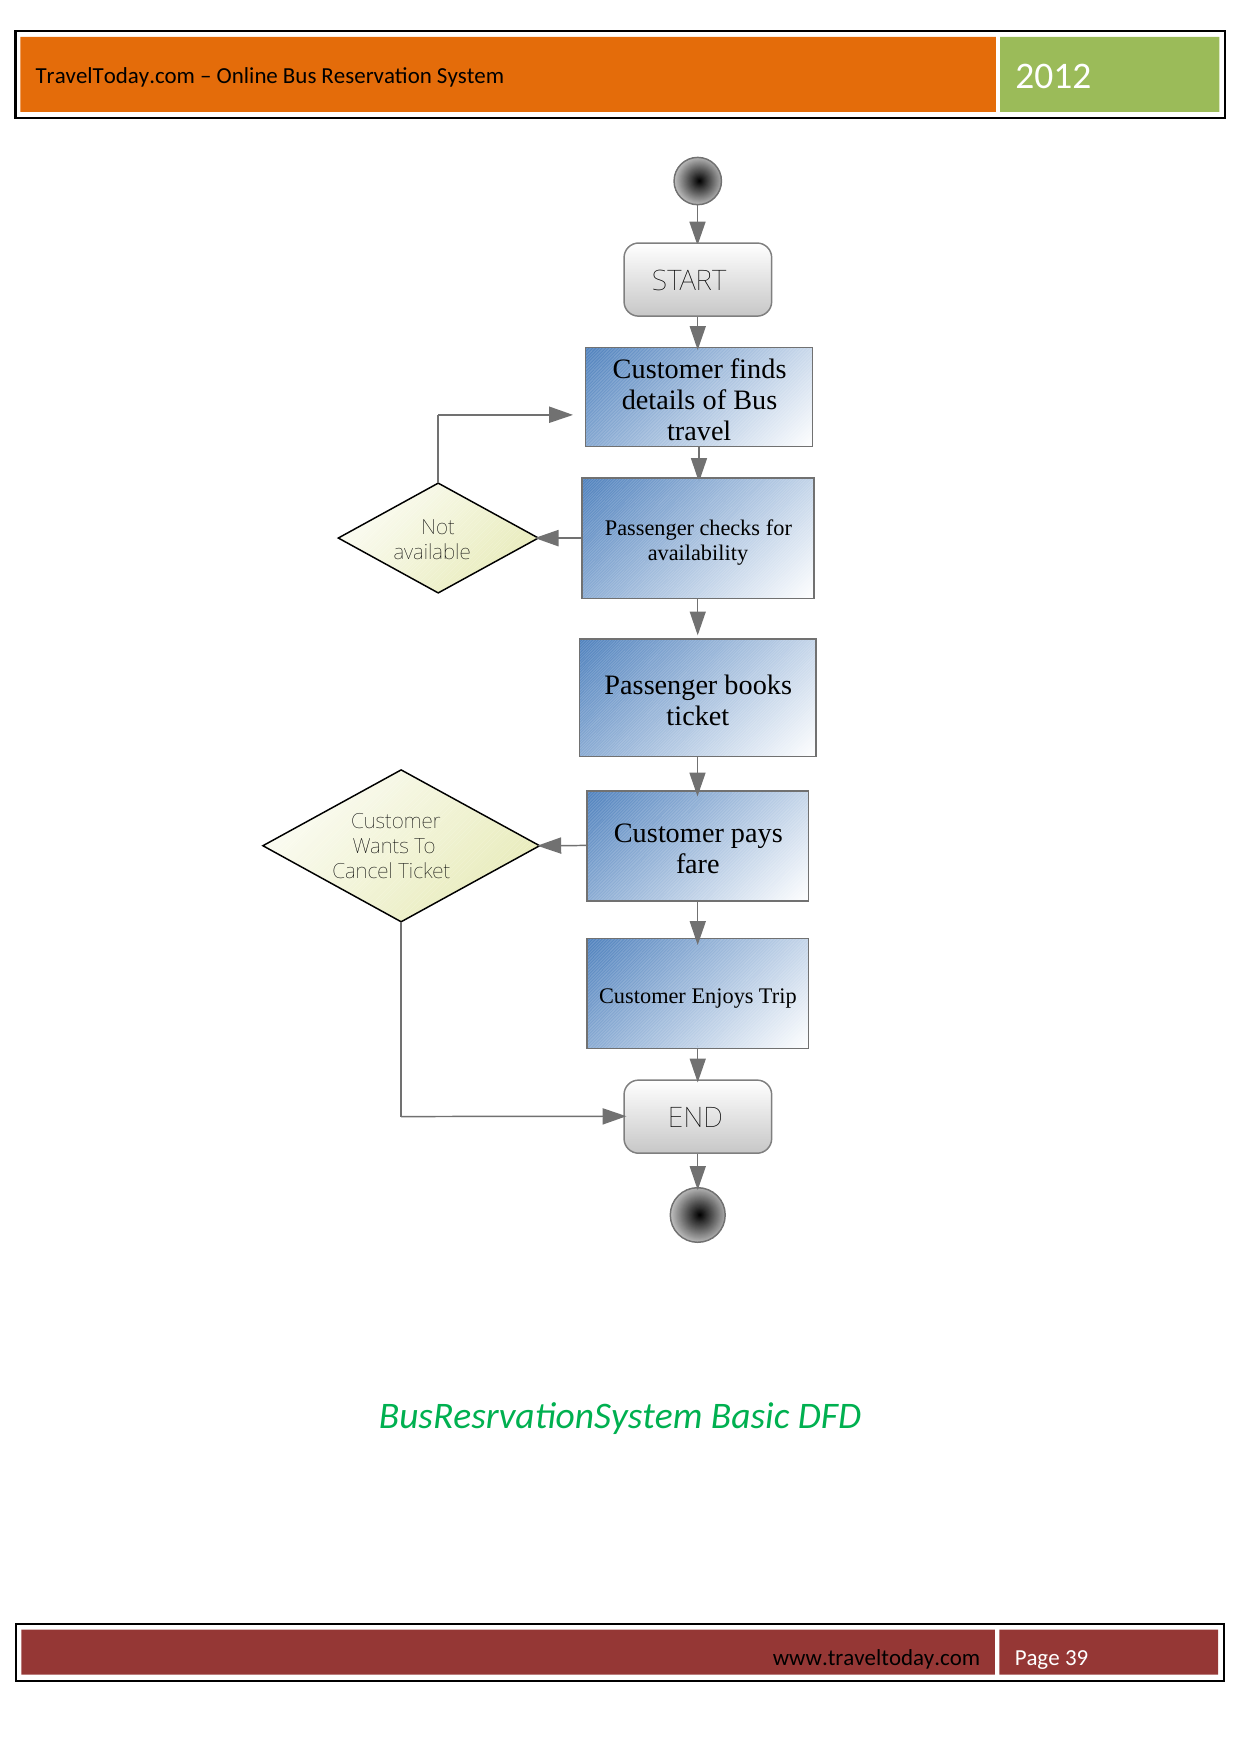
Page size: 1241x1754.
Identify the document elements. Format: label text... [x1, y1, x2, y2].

text BusResrvationSystem Basic DFD [150, 1392, 1090, 1438]
